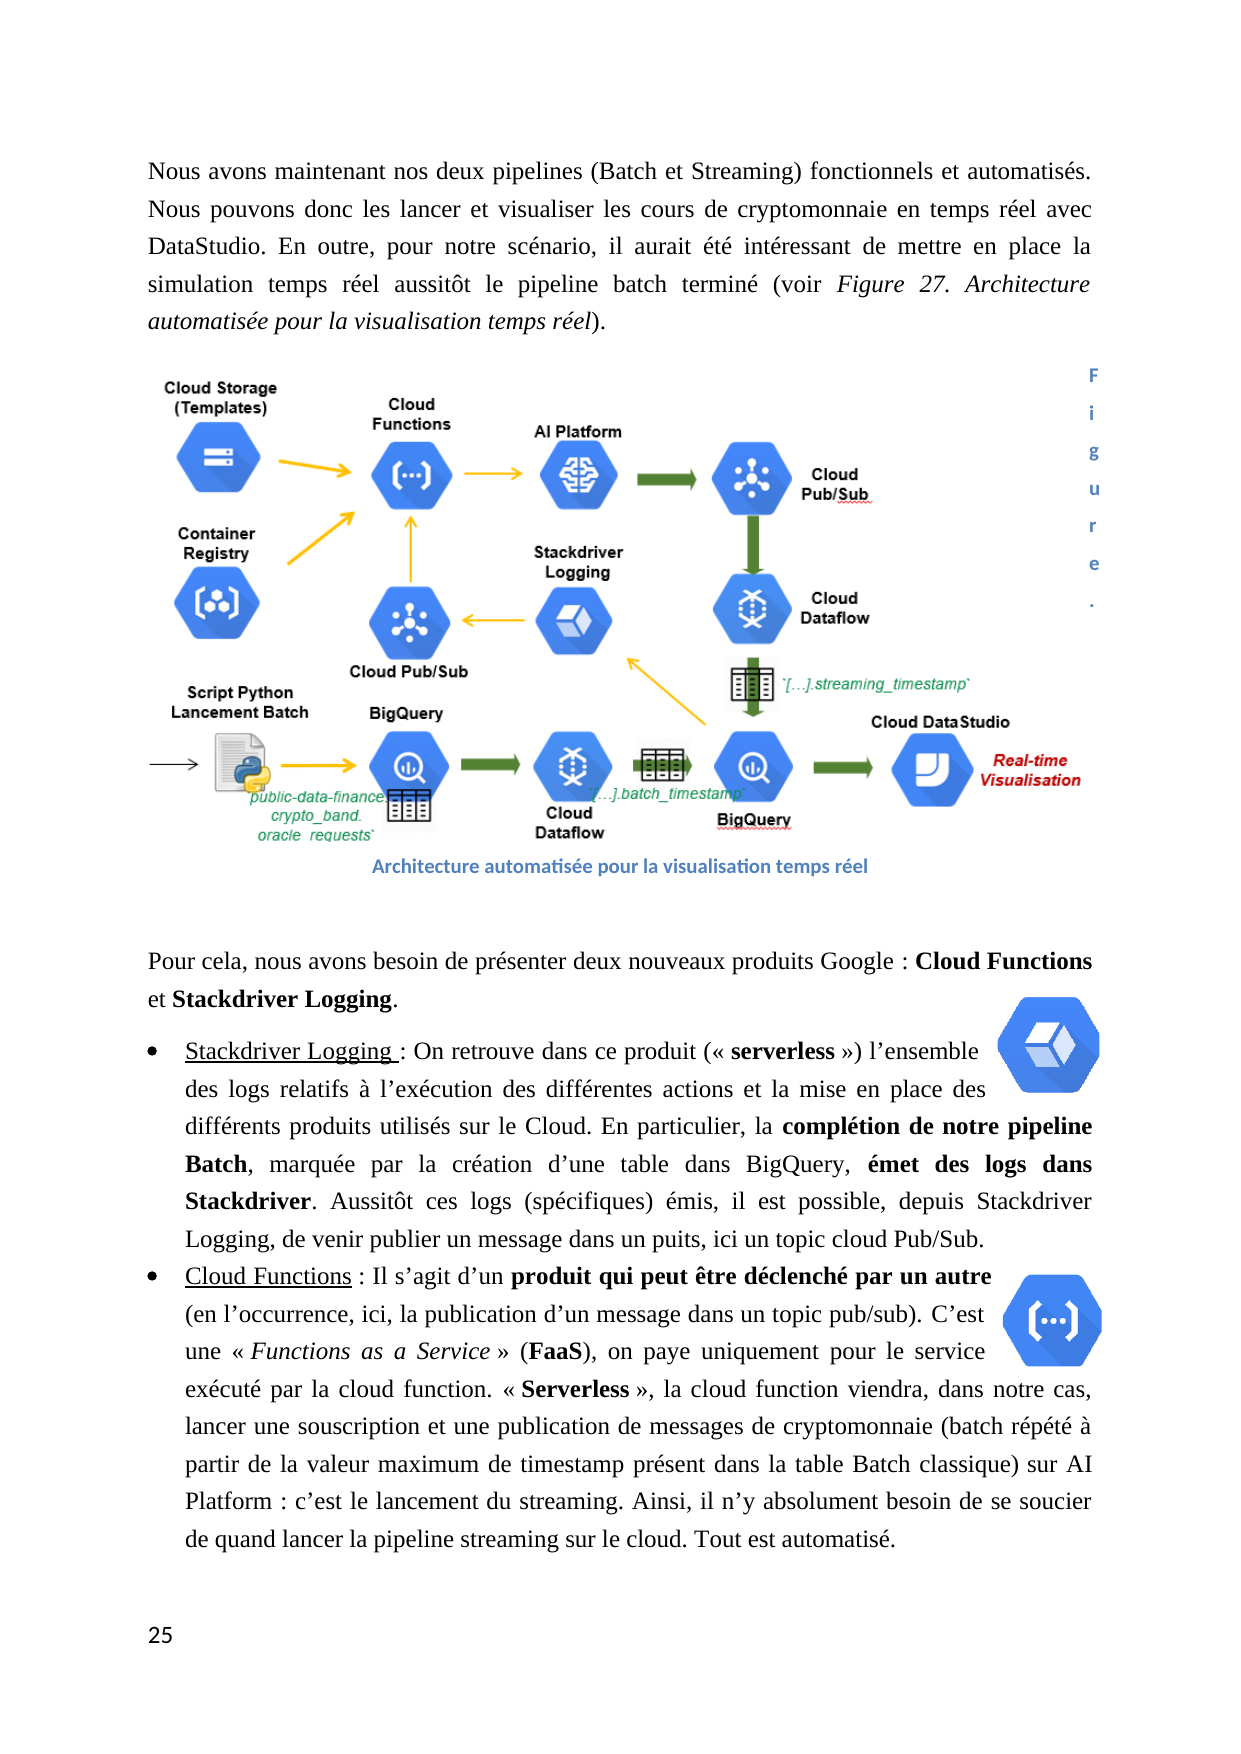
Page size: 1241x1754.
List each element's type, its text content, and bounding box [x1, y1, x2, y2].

list Cloud Functions : Il s’agit d’un produit qui peut être déclenché par un autre (en l’occurrence, ici, la publication d’un message dans un topic pub/sub). C’est une « Functions as a Service » (FaaS), on paye uniquement pour le service exécuté par la cloud function. « Serverless », la cloud function viendra, dans notre cas, lancer une souscription et une publication de messages de cryptomonnaie (batch répété à partir de la valeur maximum de timestamp présent dans la table Batch classique) sur AI Platform : c’est le lancement du streaming. Ainsi, il n’y absolument besoin de se soucier de quand lancer la pipeline streaming sur le cloud. Tout est automatisé. [148, 1253, 1093, 1553]
text Pour cela, nous avons besoin de présenter deux nouveaux produits Google : Cloud Functions et Stackdriver Logging. [148, 938, 1093, 1013]
picture [996, 992, 1100, 1095]
list Stackdriver Logging : On retrouve dans ce produit (« serverless ») l’ensemble des logs relatifs à l’exécution des différentes actions et la mise en place des différents produits utilisés sur le Cloud. En particulier, la complétion de notre pipeline Batch, marquée par la création d’une table dans BigQuery, émet des logs dans Stackdriver. Aussitôt ces logs (spécifiques) émis, il est possible, depuis Stackdriver Logging, de venir publier un message dans un puits, ici un topic cloud Pub/Sub. [148, 1028, 1093, 1253]
picture [148, 375, 1089, 841]
text Nous avons maintenant nos deux pipelines (Batch et Streaming) fonctionnels et automatisés. Nous pouvons donc les lancer et visualiser les cours de cryptomonnaie en temps réel avec DataStudio. En outre, pour notre scénario, il aurait été intéressant de mettre en place la simulation temps réel aussitôt le pipeline batch terminé (voir Figure 27. Architecture automatisée pour la visualisation temps réel). [148, 148, 1093, 335]
picture [1001, 1274, 1102, 1365]
